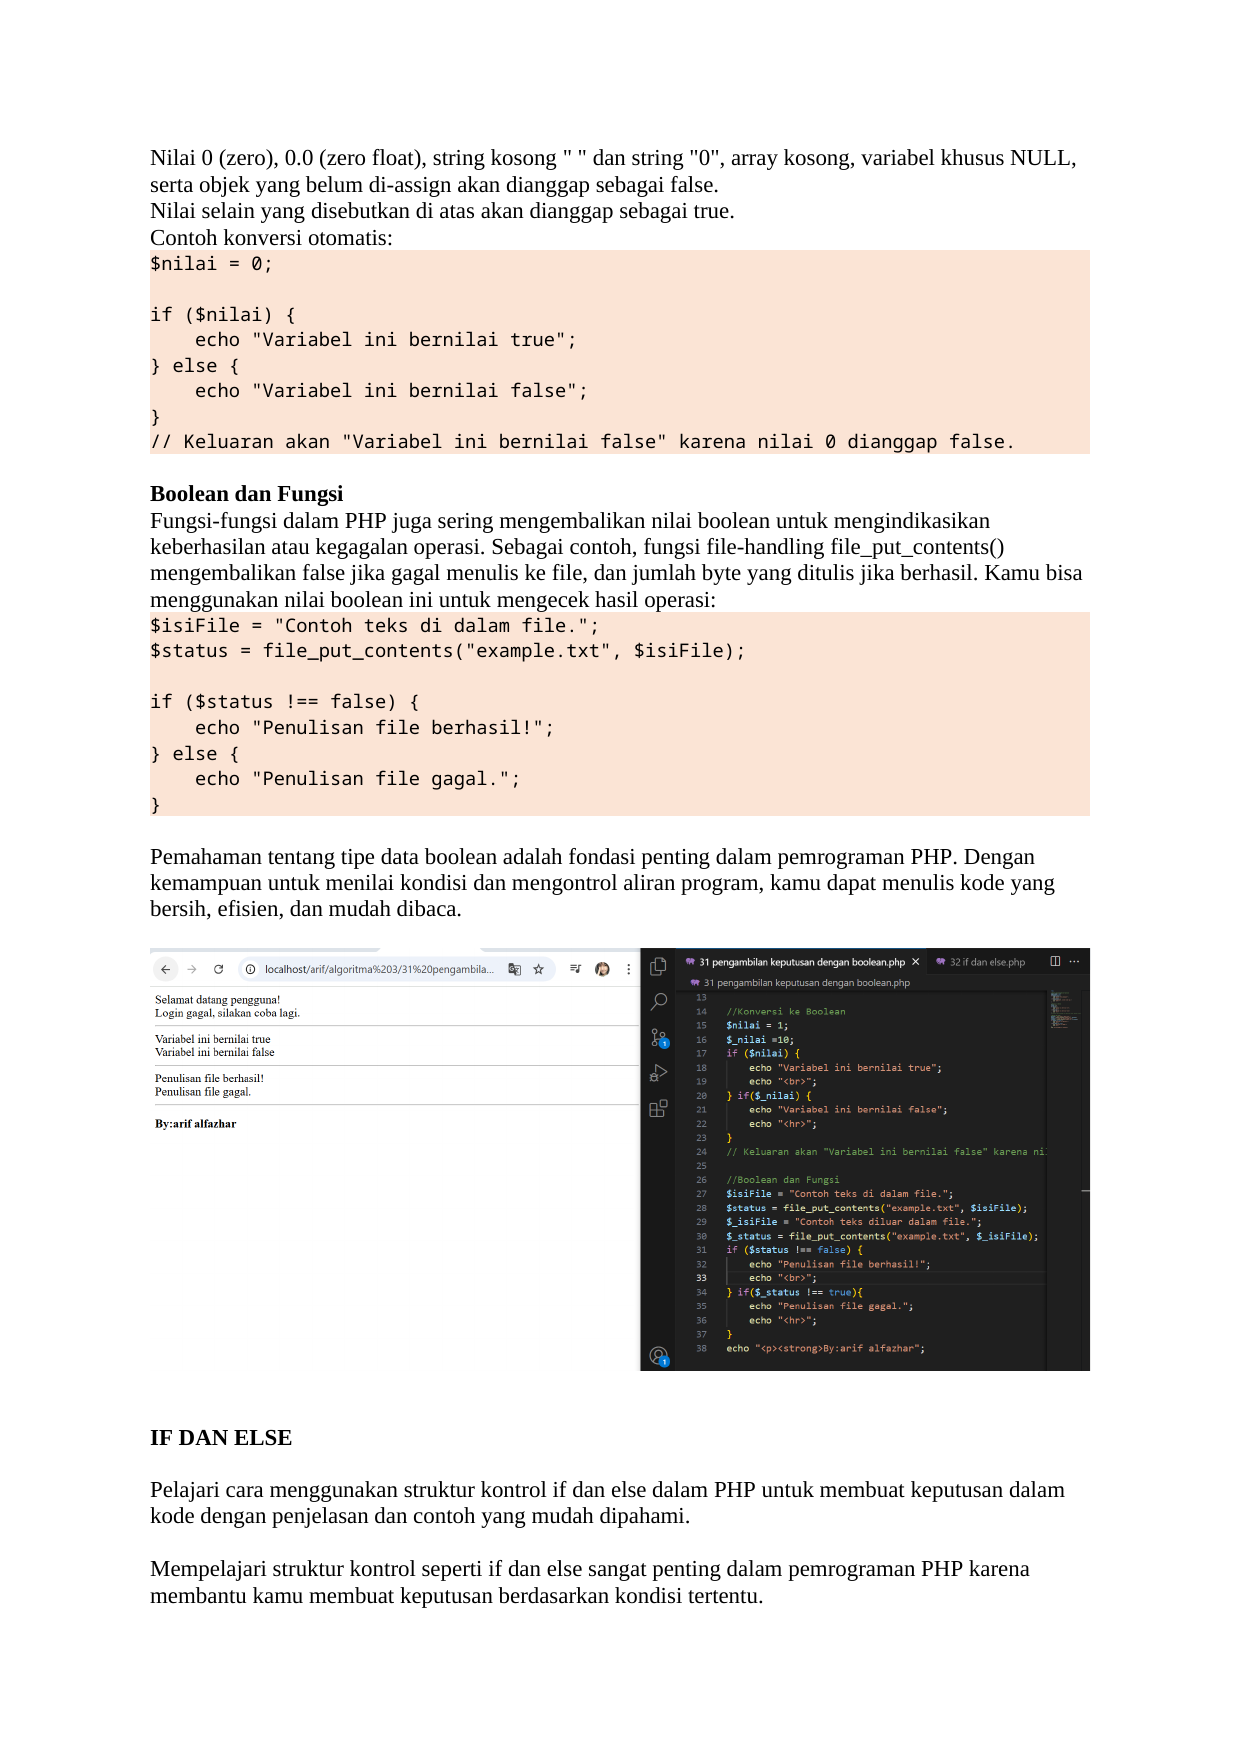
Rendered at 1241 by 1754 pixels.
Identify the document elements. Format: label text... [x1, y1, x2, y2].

text IF DAN ELSE [150, 1423, 1090, 1450]
text $nilai = 0; [150, 250, 1090, 275]
text } else { [150, 352, 1090, 377]
text } [150, 791, 1090, 816]
text if ($status !== false) { [150, 689, 1090, 714]
text Boolean dan Fungsi [150, 480, 1090, 507]
text echo "Variabel ini bernilai false"; [150, 377, 1090, 403]
text } [150, 403, 1090, 428]
text // Keluaran akan "Variabel ini bernilai false" karena nilai 0 dianggap false. [150, 428, 1090, 454]
text Nilai selain yang disebutkan di atas akan dianggap sebagai true. [150, 197, 1090, 223]
text echo "Penulisan file gagal."; [150, 765, 1090, 791]
text } else { [150, 740, 1090, 765]
text Pelajari cara menggunakan struktur kontrol if dan else dalam PHP untuk membuat keputusan dalam kode dengan penjelasan dan contoh yang mudah dipahami. [150, 1476, 1090, 1529]
text Nilai 0 (zero), 0.0 (zero float), string kosong " " dan string "0", array kosong, variabel khusus NULL, serta objek yang belum di-assign akan dianggap sebagai false. [150, 144, 1090, 197]
text Contoh konversi otomatis: [150, 223, 1090, 250]
text Fungsi-fungsi dalam PHP juga sering mengembalikan nilai boolean untuk mengindikasikan keberhasilan atau kegagalan operasi. Sebagai contoh, fungsi file-handling file_put_contents() mengembalikan false jika gagal menulis ke file, dan jumlah byte yang ditulis jika berhasil. Kamu bisa menggunakan nilai boolean ini untuk mengecek hasil operasi: [150, 507, 1090, 612]
text if ($nilai) { [150, 301, 1090, 326]
picture [150, 948, 1091, 1371]
text echo "Variabel ini bernilai true"; [150, 326, 1090, 352]
text echo "Penulisan file berhasil!"; [150, 714, 1090, 740]
text $status = file_put_contents("example.txt", $isiFile); [150, 638, 1090, 663]
text Mempelajari struktur kontrol seperti if dan else sangat penting dalam pemrograman PHP karena membantu kamu membuat keputusan berdasarkan kondisi tertentu. [150, 1555, 1090, 1608]
text Pemahaman tentang tipe data boolean adalah fondasi penting dalam pemrograman PHP. Dengan kemampuan untuk menilai kondisi dan mengontrol aliran program, kamu dapat menulis kode yang bersih, efisien, dan mudah dibaca. [150, 843, 1090, 922]
text $isiFile = "Contoh teks di dalam file."; [150, 612, 1090, 638]
